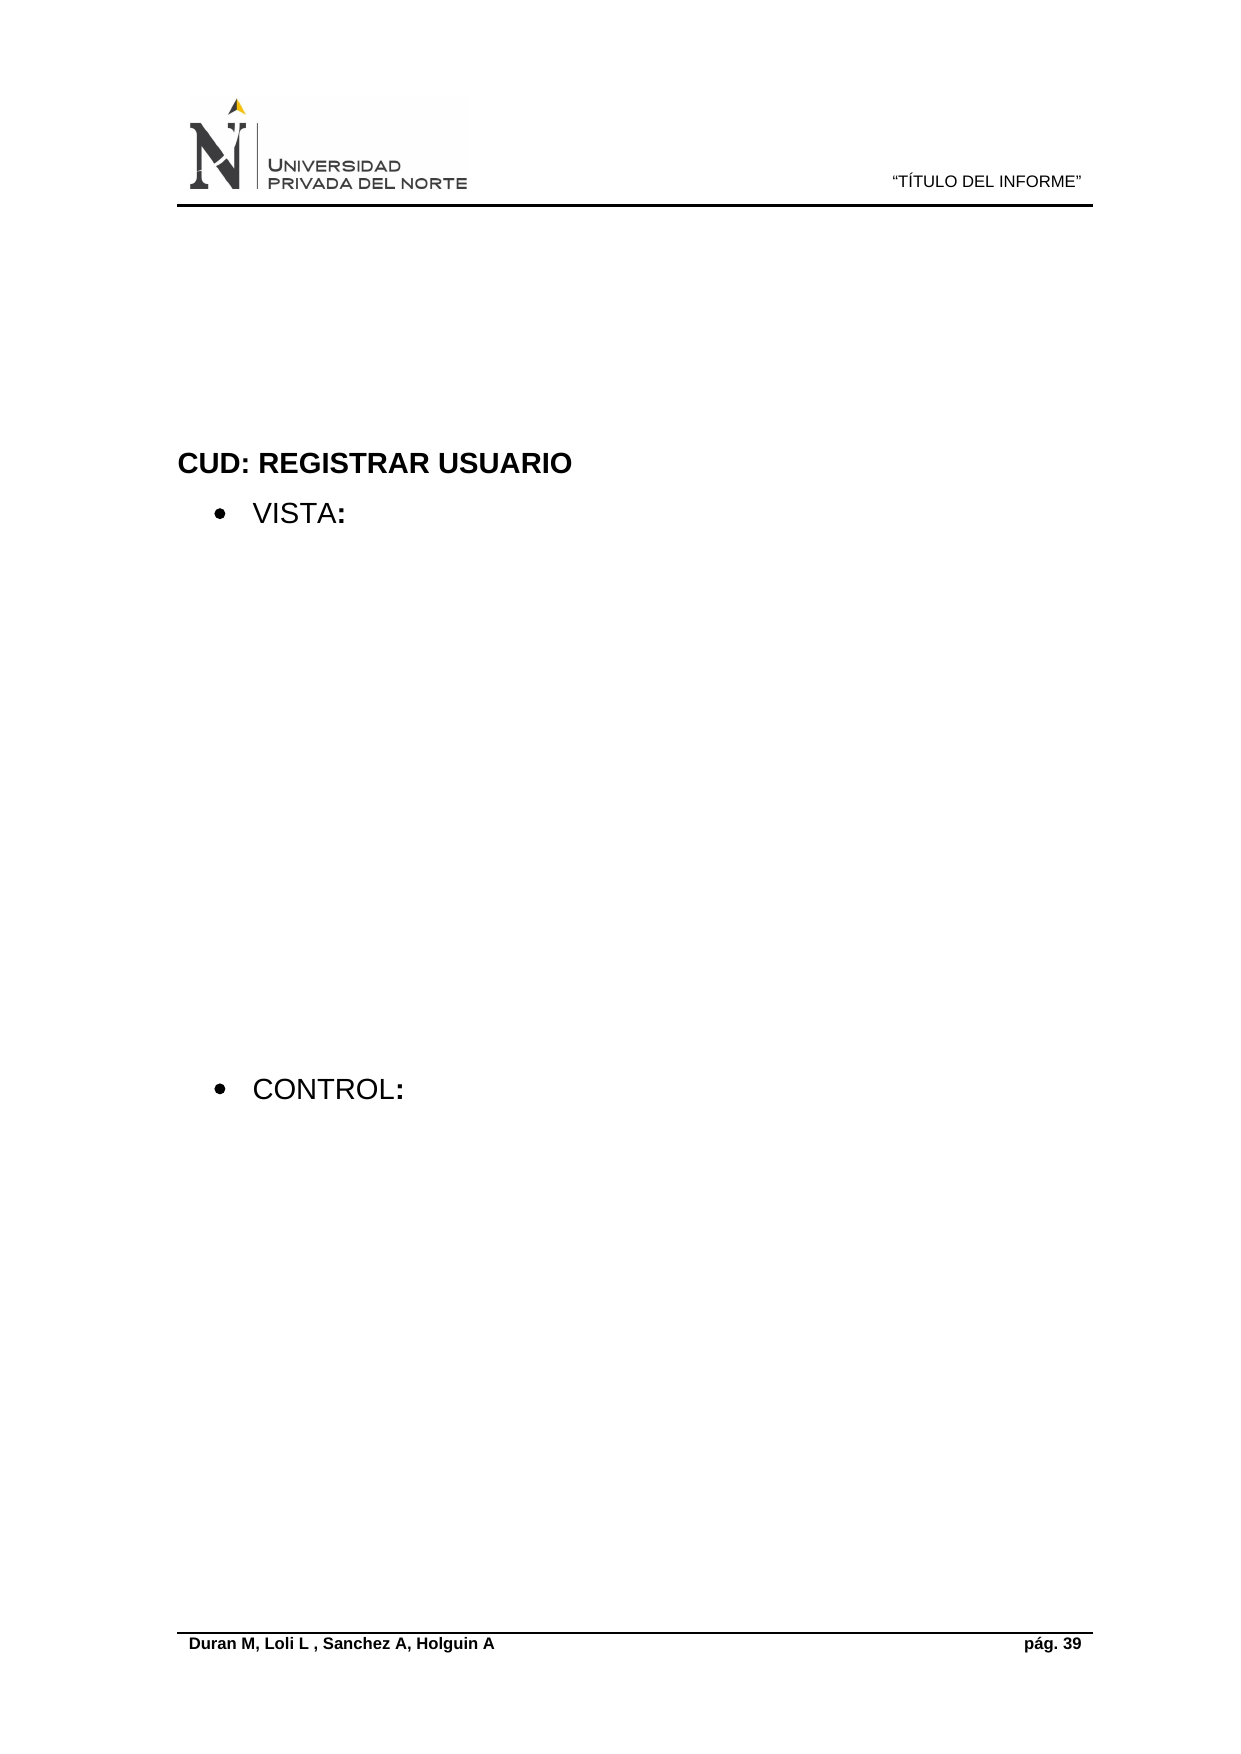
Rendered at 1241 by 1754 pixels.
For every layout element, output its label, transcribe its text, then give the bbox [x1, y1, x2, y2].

picture [188, 95, 469, 191]
text CUD: REGISTRAR USUARIO [177, 446, 1092, 480]
list CONTROL: [215, 1072, 1092, 1249]
list VISTA: [215, 496, 1092, 774]
